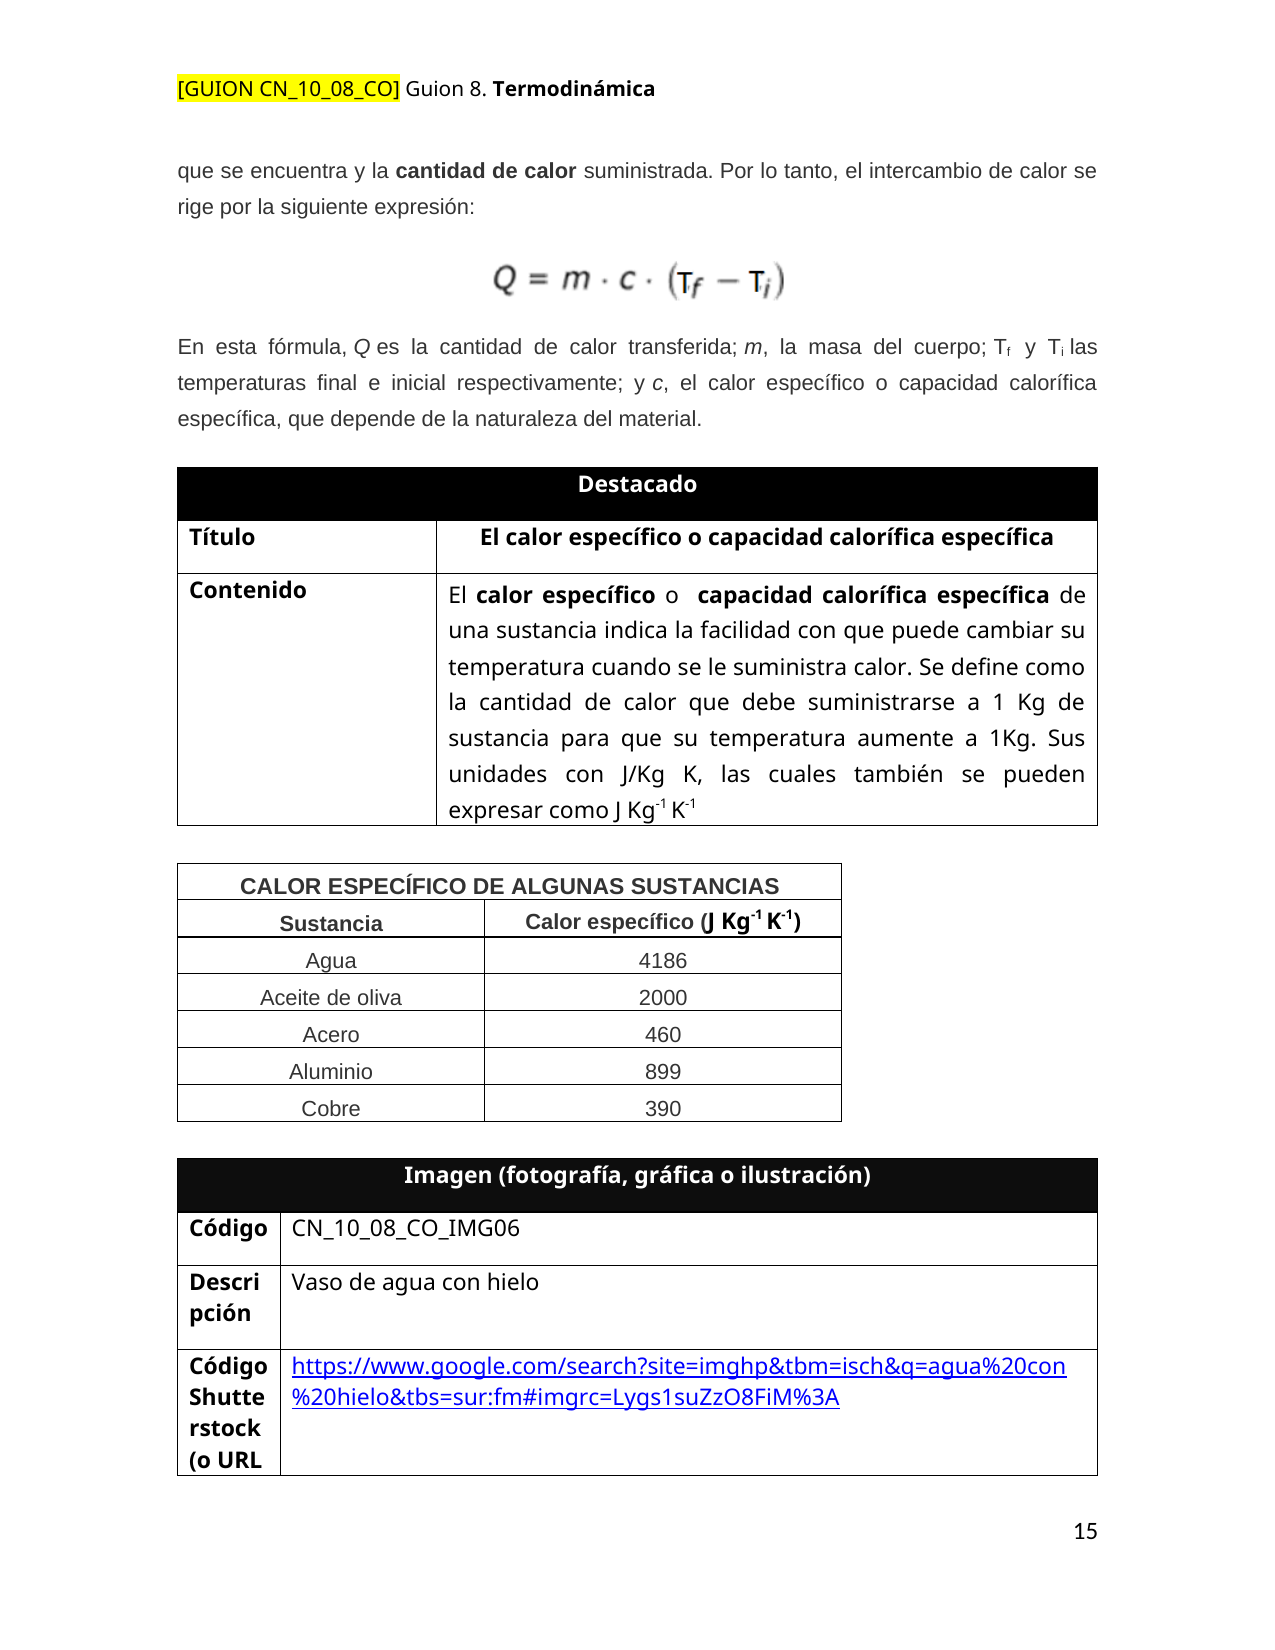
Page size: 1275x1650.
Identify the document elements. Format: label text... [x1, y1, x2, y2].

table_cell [281, 1350, 1097, 1475]
table_cell 460 [485, 1011, 841, 1047]
table_cell Contenido [178, 574, 436, 825]
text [177, 148, 1098, 219]
table_cell Calor específico (J Kg-1 K-1) [485, 900, 841, 936]
table_cell Sustancia [178, 900, 484, 936]
table_cell Agua [178, 938, 484, 973]
table_cell Código [178, 1213, 280, 1264]
table_cell Aceite de oliva [178, 974, 484, 1010]
table_cell El calor específico o capacidad calorífica específica [437, 521, 1097, 573]
table_cell 899 [485, 1048, 841, 1084]
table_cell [178, 1350, 280, 1475]
table_cell 2000 [485, 974, 841, 1010]
table_cell Aluminio [178, 1048, 484, 1084]
table_header CALOR ESPECÍFICO DE ALGUNAS SUSTANCIAS [178, 864, 841, 899]
table_cell 390 [485, 1085, 841, 1121]
table_cell Cobre [178, 1085, 484, 1121]
table_cell El calor específico o capacidad calorífica específica de una sustancia indica la facilidad con que puede cambiar su temperatura cuando se le suministra calor. Se define como la cantidad de calor que debe suministrarse a 1 Kg de sustancia para que su temperatura aumente a 1Kg. Sus unidades con J/Kg K, las cuales también se pueden expresar como J Kg-1 K-1 [437, 574, 1097, 825]
table_cell Título [178, 521, 436, 573]
table_cell Vaso de agua con hielo [281, 1266, 1097, 1349]
text En esta fórmula, Q es la cantidad de calor transferida; m, la masa del cuerpo; Tf y Ti las temperaturas final e inicial respectivamente; y c, el calor específico o capacidad calorífica específica, que depende de la naturaleza del material. [177, 323, 1098, 431]
table_cell CN_10_08_CO_IMG06 [281, 1213, 1097, 1264]
table_cell Descripción [178, 1266, 280, 1349]
table_cell 4186 [485, 938, 841, 973]
table_header Destacado [178, 468, 1097, 520]
picture [483, 255, 792, 308]
table_cell Acero [178, 1011, 484, 1047]
table_header Imagen (fotografía, gráfica o ilustración) [178, 1159, 1097, 1211]
